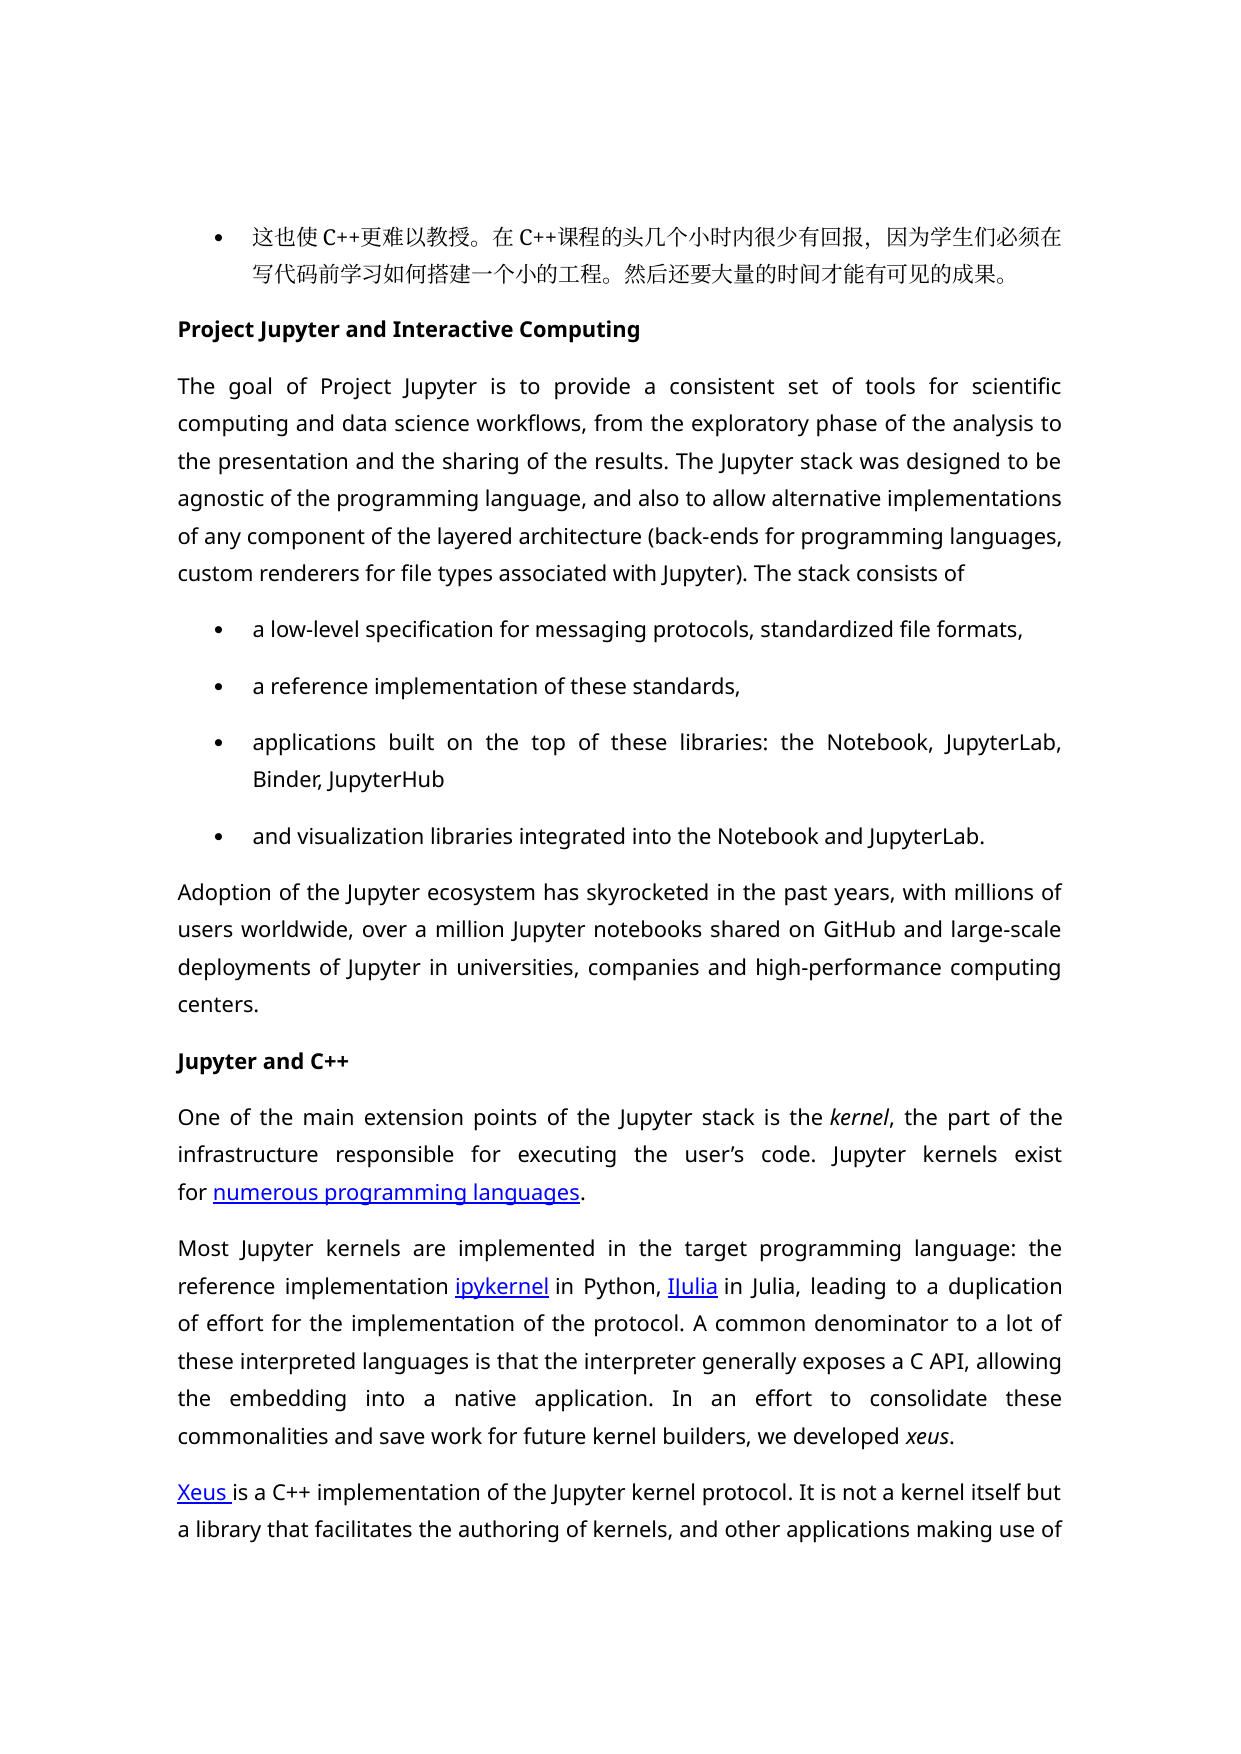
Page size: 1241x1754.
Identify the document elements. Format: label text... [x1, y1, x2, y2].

list applications built on the top of these libraries: the Notebook, JupyterLab, Binder, JupyterHub [215, 723, 1063, 798]
text Jupyter and C++ [177, 1042, 1063, 1079]
text One of the main extension points of the Jupyter stack is the kernel, the part of the infrastructure responsible for executing the user’s code. Jupyter kernels exist for numerous programming languages. [177, 1098, 1063, 1211]
text Most Jupyter kernels are implemented in the target programming language: the reference implementation ipykernel in Python, IJulia in Julia, leading to a duplication of effort for the implementation of the protocol. A common denominator to a lot of these interpreted languages is that the interpreter generally exposes a C API, allowing the embedding into a native application. In an effort to consolidate these commonalities and save work for future kernel builders, we developed xeus. [177, 1229, 1063, 1454]
list and visualization libraries integrated into the Notebook and JupyterLab. [215, 817, 1063, 854]
text The goal of Project Jupyter is to provide a consistent set of tools for scientific computing and data science workflows, from the exploratory phase of the analysis to the presentation and the sharing of the results. The Jupyter stack was designed to be agnostic of the programming language, and also to allow alternative implementations of any component of the layered architecture (back-ends for programming languages, custom renderers for file types associated with Jupyter). The stack consists of [177, 367, 1063, 592]
text Project Jupyter and Interactive Computing [177, 311, 1063, 348]
list a low-level specification for messaging protocols, standardized file formats, [215, 611, 1063, 648]
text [177, 1473, 1063, 1548]
list 这也使C++更难以教授。在C++课程的头几个小时内很少有回报，因为学生们必须在写代码前学习如何搭建一个小的工程。然后还要大量的时间才能有可见的成果。 [215, 217, 1063, 292]
list a reference implementation of these standards, [215, 667, 1063, 704]
text Adoption of the Jupyter ecosystem has skyrocketed in the past years, with millions of users worldwide, over a million Jupyter notebooks shared on GitHub and large-scale deployments of Jupyter in universities, companies and high-performance computing centers. [177, 873, 1063, 1023]
